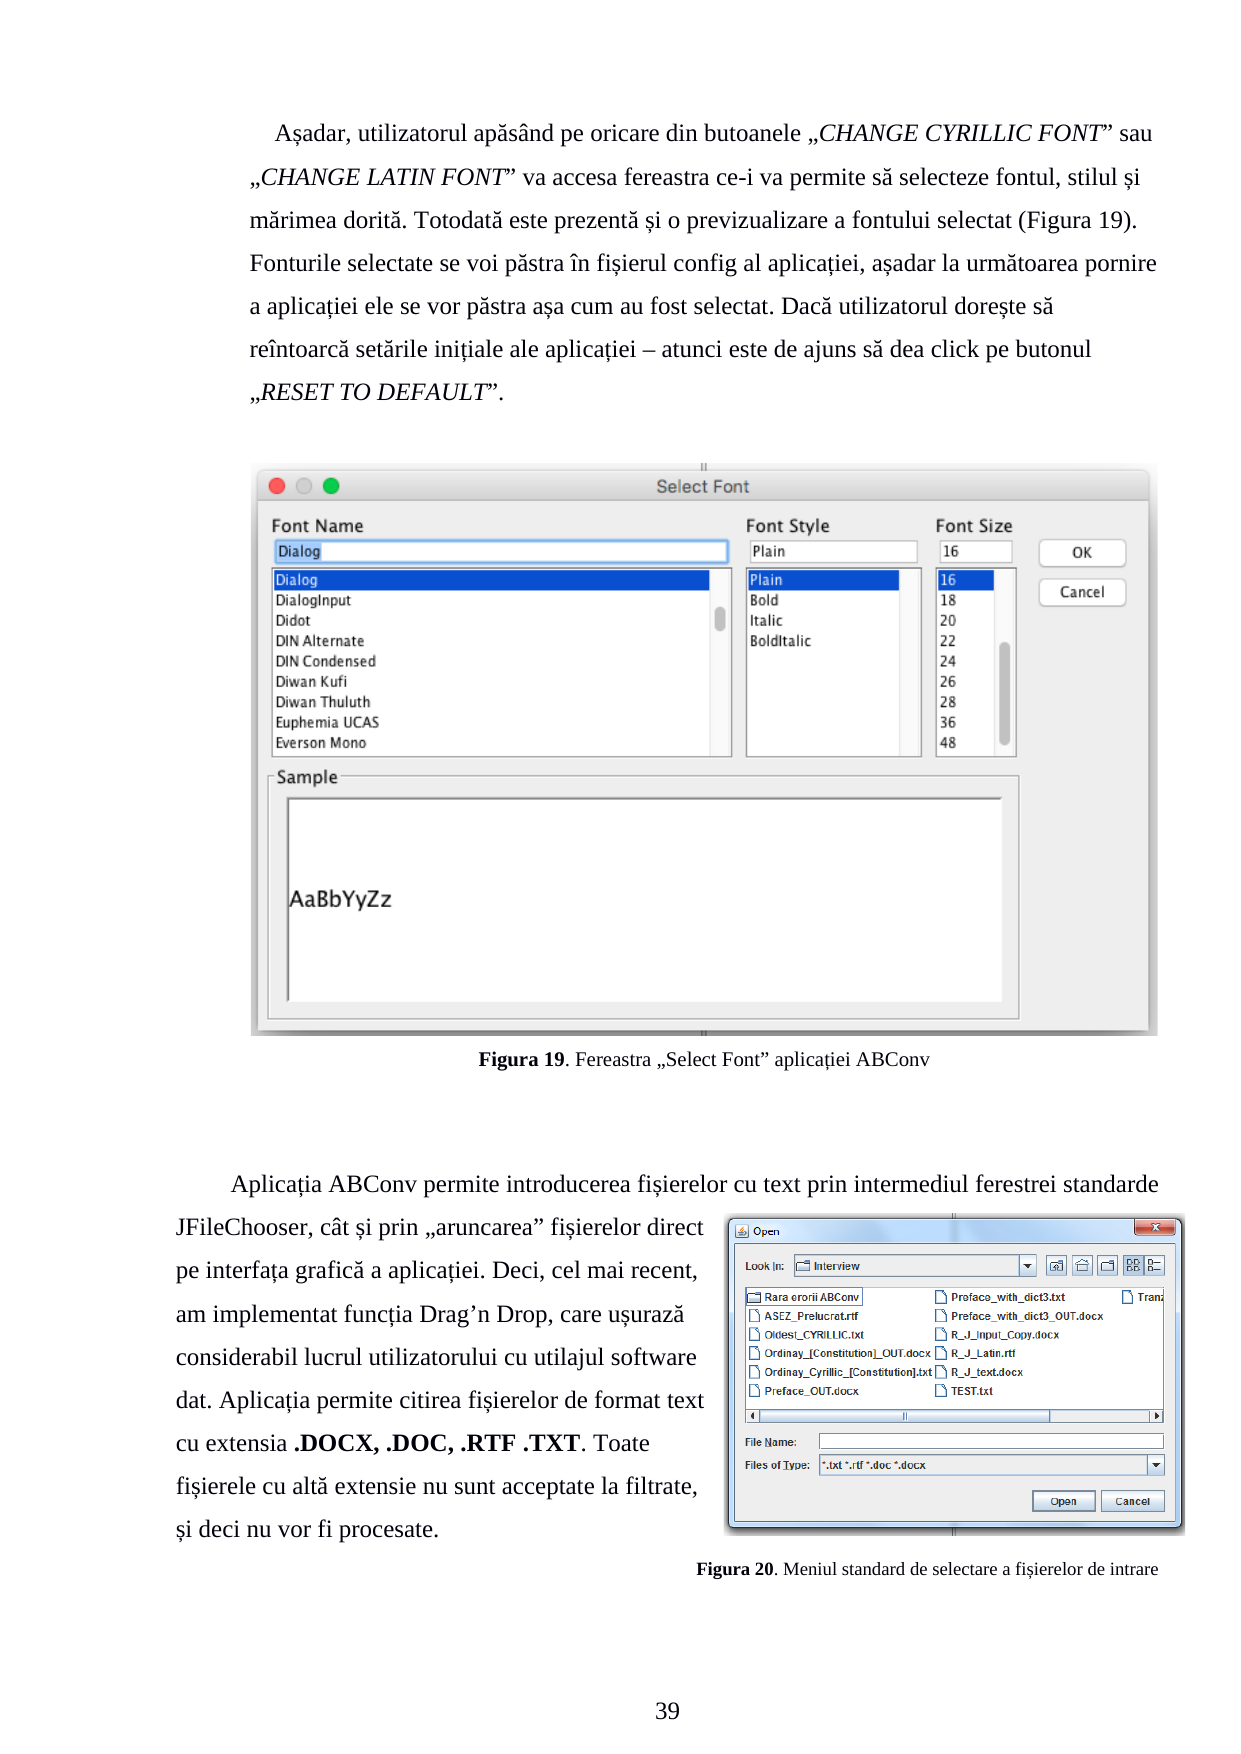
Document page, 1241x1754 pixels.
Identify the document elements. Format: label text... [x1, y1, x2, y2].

text Fonturile selectate se voi păstra în fișierul config al aplicației, așadar la următoarea pornire a aplicației ele se vor păstra așa cum au fost selectat. Dacă utilizatorul dorește să reîntoarcă setările inițiale ale aplicației – atunci este de ajuns să dea click pe butonul „RESET TO DEFAULT”. [249, 248, 1159, 406]
picture [250, 463, 1158, 1036]
text Figura 20. Meniul standard de selectare a fișierelor de intrare [222, 1557, 1159, 1579]
picture [722, 1213, 1185, 1535]
text Așadar, utilizatorul apăsând pe oricare din butoanele „CHANGE CYRILLIC FONT” sau „CHANGE LATIN FONT” va accesa fereastra ce-i va permite să selecteze fontul, stilul și mărimea dorită. Totodată este prezentă și o previzualizare a fontului selectat (Figura 19). [249, 118, 1159, 233]
text Aplicația ABConv permite introducerea fișierelor cu text prin intermediul ferestrei standarde [176, 1169, 1159, 1198]
